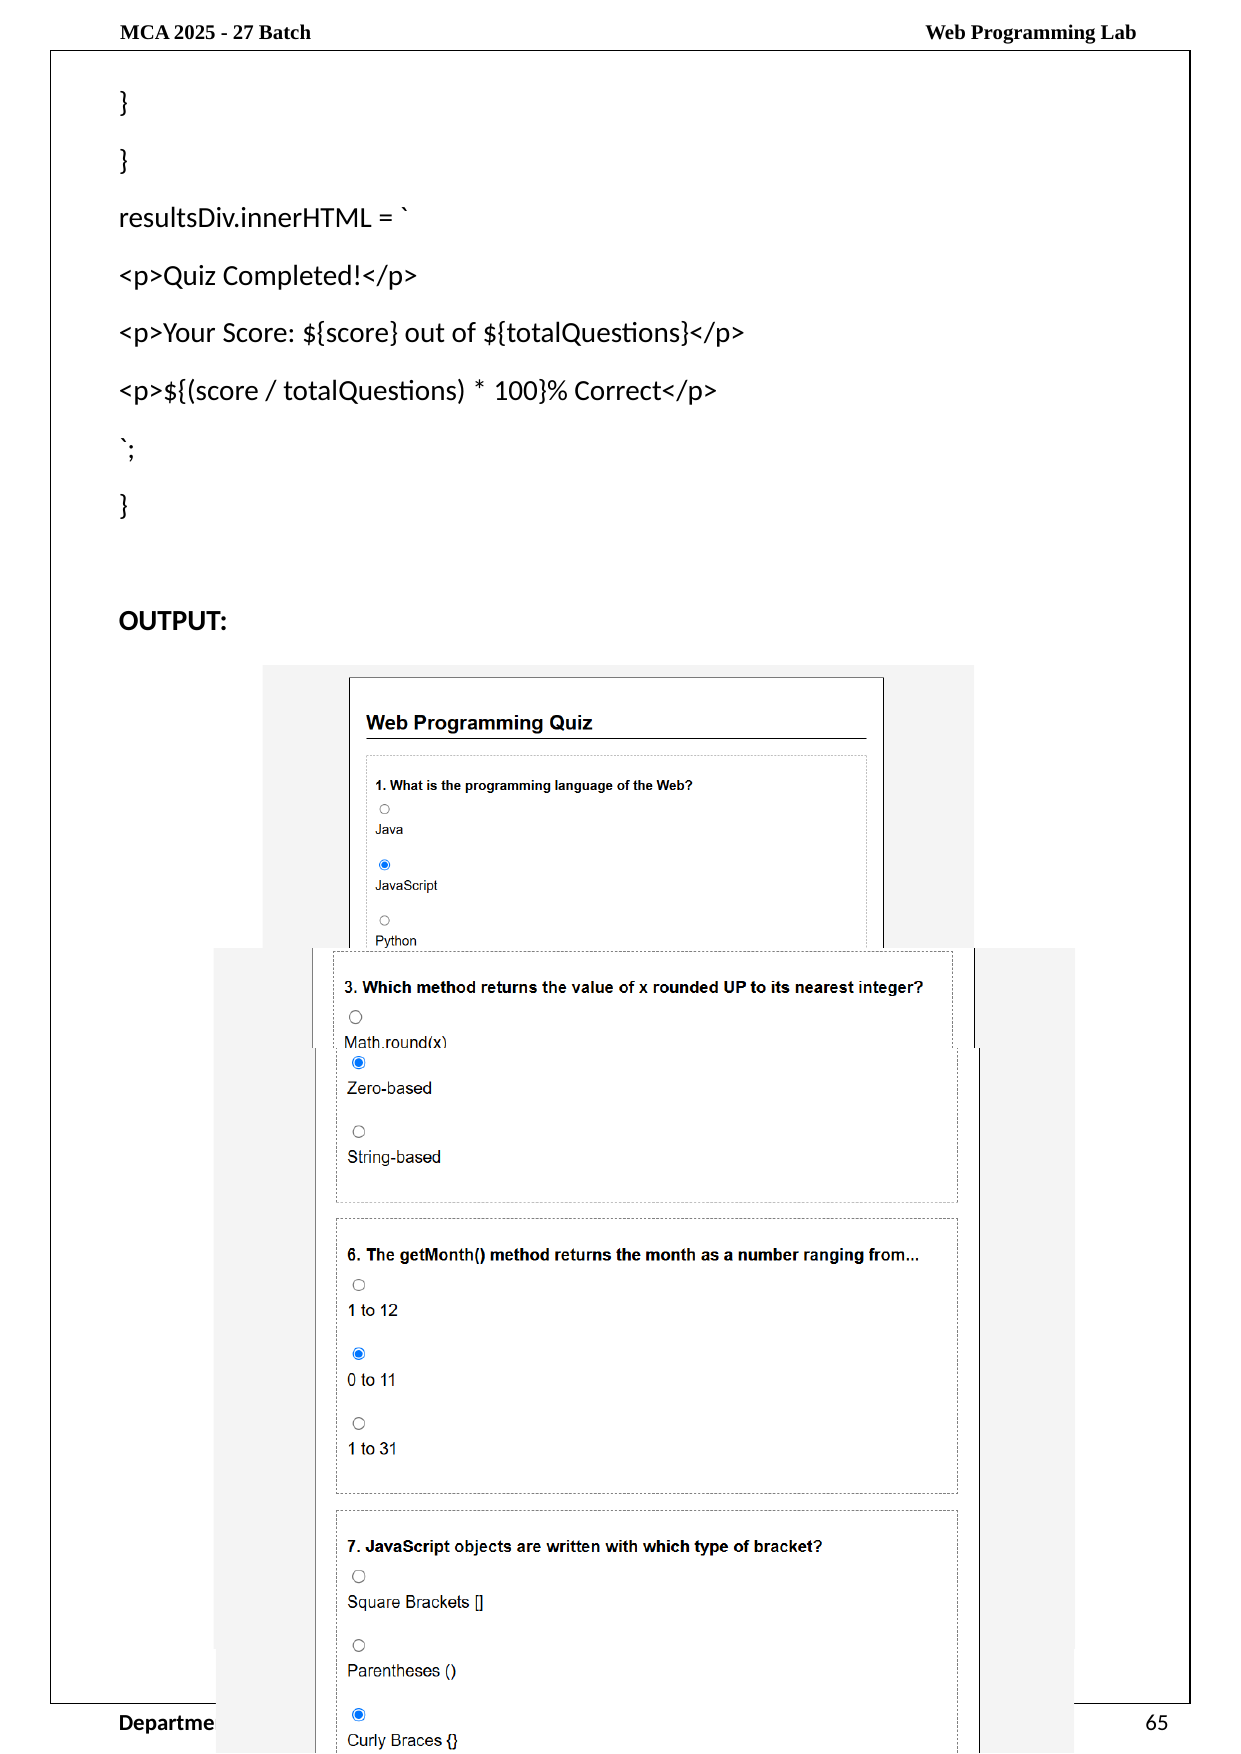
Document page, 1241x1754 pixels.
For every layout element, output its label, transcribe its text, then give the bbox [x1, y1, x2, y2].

text resultsDiv.innerHTML = ` [118, 199, 1173, 235]
text <p>Quiz Completed!</p> [118, 257, 1173, 292]
text <p>${(score / totalQuestions) * 100}% Correct</p> [118, 372, 1173, 408]
picture [212, 665, 1075, 1752]
text } [118, 142, 1173, 177]
text <p>Your Score: ${score} out of ${totalQuestions}</p> [118, 314, 1173, 350]
text OUTPUT: [118, 602, 1173, 638]
text `; [118, 430, 1173, 465]
text } [118, 487, 1173, 523]
text } [118, 84, 1173, 120]
